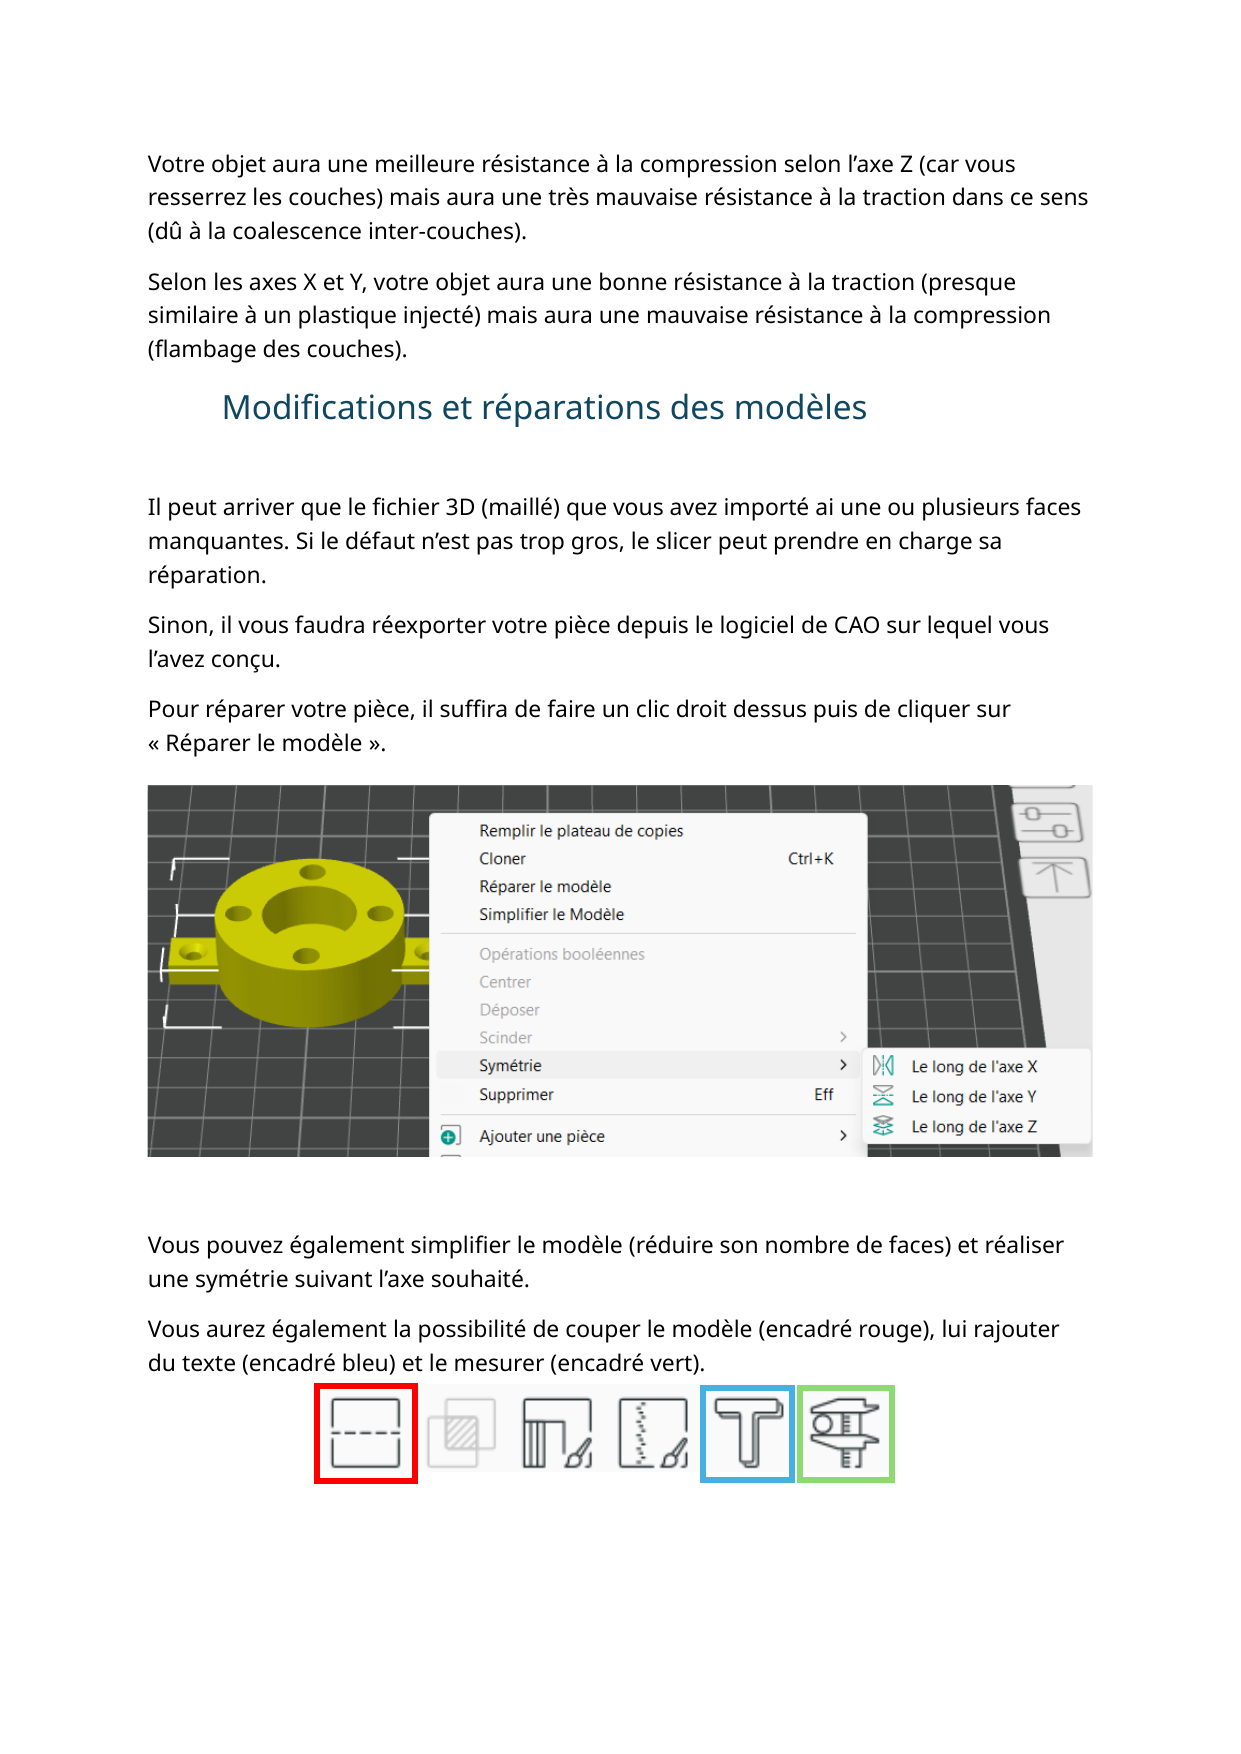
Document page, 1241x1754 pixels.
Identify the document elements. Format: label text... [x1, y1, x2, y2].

text Il peut arriver que le fichier 3D (maillé) que vous avez importé ai une ou plusieurs faces manquantes. Si le défaut n’est pas trop gros, le slicer peut prendre en charge sa réparation. [148, 491, 1093, 590]
text Selon les axes X et Y, votre objet aura une bonne résistance à la traction (presque similaire à un plastique injecté) mais aura une mauvaise résistance à la compression (flambage des couches). [148, 266, 1093, 364]
text Vous aurez également la possibilité de couper le modèle (encadré rouge), lui rajouter du texte (encadré bleu) et le mesurer (encadré vert). [148, 1313, 1093, 1378]
picture [147, 785, 1093, 1157]
text Vous pouvez également simplifier le modèle (réduire son nombre de faces) et réaliser une symétrie suivant l’axe souhaité. [148, 1229, 1093, 1294]
subtitle Modifications et réparations des modèles [148, 383, 1093, 429]
picture [418, 1384, 898, 1472]
picture [323, 1389, 412, 1472]
text Sinon, il vous faudra réexporter votre pièce depuis le logiciel de CAO sur lequel vous l’avez conçu. [148, 609, 1093, 674]
picture [803, 1391, 889, 1472]
picture [706, 1391, 789, 1472]
text Votre objet aura une meilleure résistance à la compression selon l’axe Z (car vous resserrez les couches) mais aura une très mauvaise résistance à la traction dans ce sens (dû à la coalescence inter-couches). [148, 148, 1093, 246]
text Pour réparer votre pièce, il suffira de faire un clic droit dessus puis de cliquer sur « Réparer le modèle ». [148, 693, 1093, 758]
